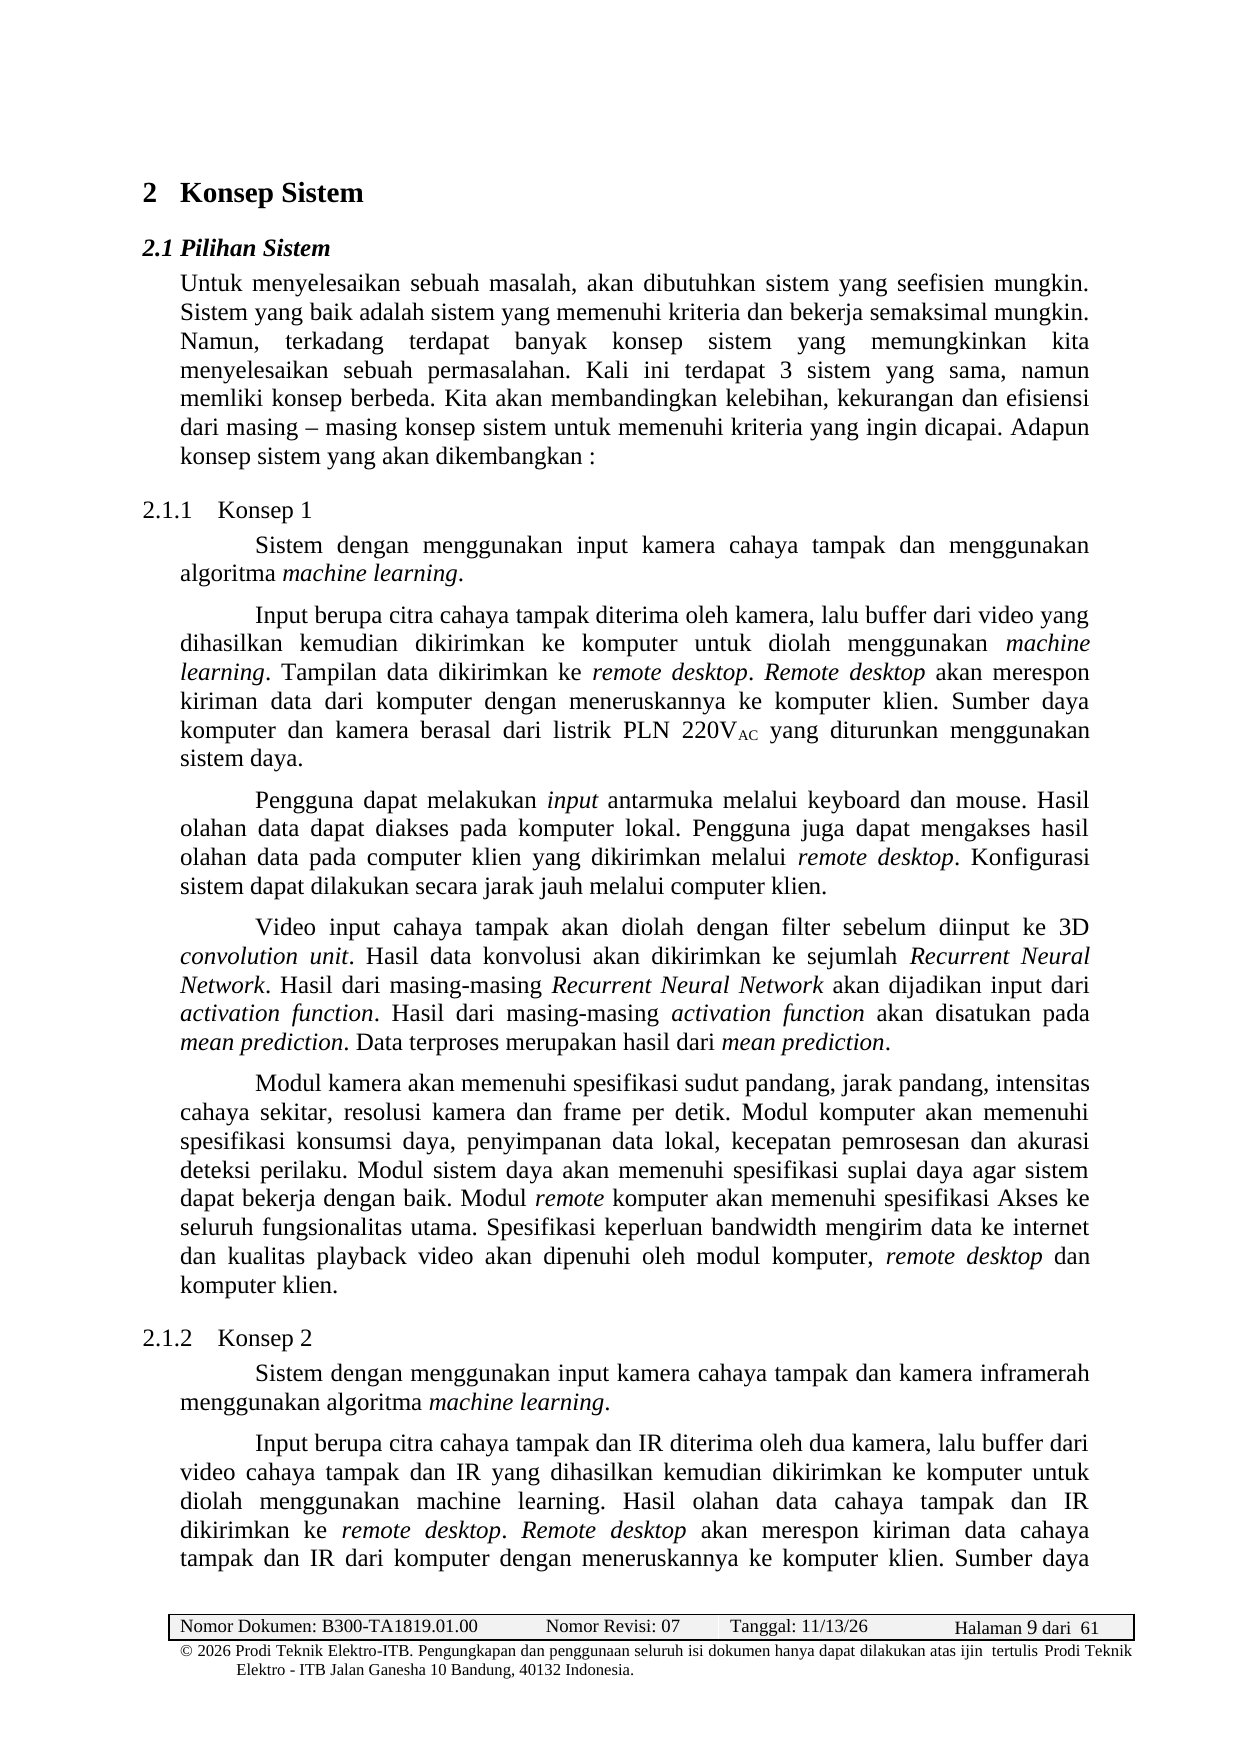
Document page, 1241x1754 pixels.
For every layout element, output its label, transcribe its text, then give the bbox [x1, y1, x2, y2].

text Sistem dengan menggunakan input kamera cahaya tampak dan kamera inframerah menggunakan algoritma machine learning. [180, 1358, 1090, 1416]
subtitle Konsep 1 [142, 495, 1090, 523]
text Pengguna dapat melakukan input antarmuka melalui keyboard dan mouse. Hasil olahan data dapat diakses pada komputer lokal. Pengguna juga dapat mengakses hasil olahan data pada computer klien yang dikirimkan melalui remote desktop. Konfigurasi sistem dapat dilakukan secara jarak jauh melalui computer klien. [180, 785, 1090, 900]
text Input berupa citra cahaya tampak diterima oleh kamera, lalu buffer dari video yang dihasilkan kemudian dikirimkan ke komputer untuk diolah menggunakan machine learning. Tampilan data dikirimkan ke remote desktop. Remote desktop akan merespon kiriman data dari komputer dengan meneruskannya ke komputer klien. Sumber daya komputer dan kamera berasal dari listrik PLN 220VAC yang diturunkan menggunakan sistem daya. [180, 600, 1090, 772]
subtitle Konsep 2 [142, 1323, 1090, 1352]
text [180, 1428, 1090, 1572]
text Modul kamera akan memenuhi spesifikasi sudut pandang, jarak pandang, intensitas cahaya sekitar, resolusi kamera dan frame per detik. Modul komputer akan memenuhi spesifikasi konsumsi daya, penyimpanan data lokal, kecepatan pemrosesan dan akurasi deteksi perilaku. Modul sistem daya akan memenuhi spesifikasi suplai daya agar sistem dapat bekerja dengan baik. Modul remote komputer akan memenuhi spesifikasi Akses ke seluruh fungsionalitas utama. Spesifikasi keperluan bandwidth mengirim data ke internet dan kualitas playback video akan dipenuhi oleh modul komputer, remote desktop dan komputer klien. [180, 1068, 1090, 1298]
text Untuk menyelesaikan sebuah masalah, akan dibutuhkan sistem yang seefisien mungkin. Sistem yang baik adalah sistem yang memenuhi kriteria dan bekerja semaksimal mungkin. Namun, terkadang terdapat banyak konsep sistem yang memungkinkan kita menyelesaikan sebuah permasalahan. Kali ini terdapat 3 sistem yang sama, namun memliki konsep berbeda. Kita akan membandingkan kelebihan, kekurangan dan efisiensi dari masing – masing konsep sistem untuk memenuhi kriteria yang ingin dicapai. Adapun konsep sistem yang akan dikembangkan : [180, 268, 1090, 470]
subtitle Pilihan Sistem [142, 233, 1090, 262]
subtitle Konsep Sistem [142, 175, 1090, 208]
text Video input cahaya tampak akan diolah dengan filter sebelum diinput ke 3D convolution unit. Hasil data konvolusi akan dikirimkan ke sejumlah Recurrent Neural Network. Hasil dari masing-masing Recurrent Neural Network akan dijadikan input dari activation function. Hasil dari masing-masing activation function akan disatukan pada mean prediction. Data terproses merupakan hasil dari mean prediction. [180, 912, 1090, 1056]
text Sistem dengan menggunakan input kamera cahaya tampak dan menggunakan algoritma machine learning. [180, 530, 1090, 587]
